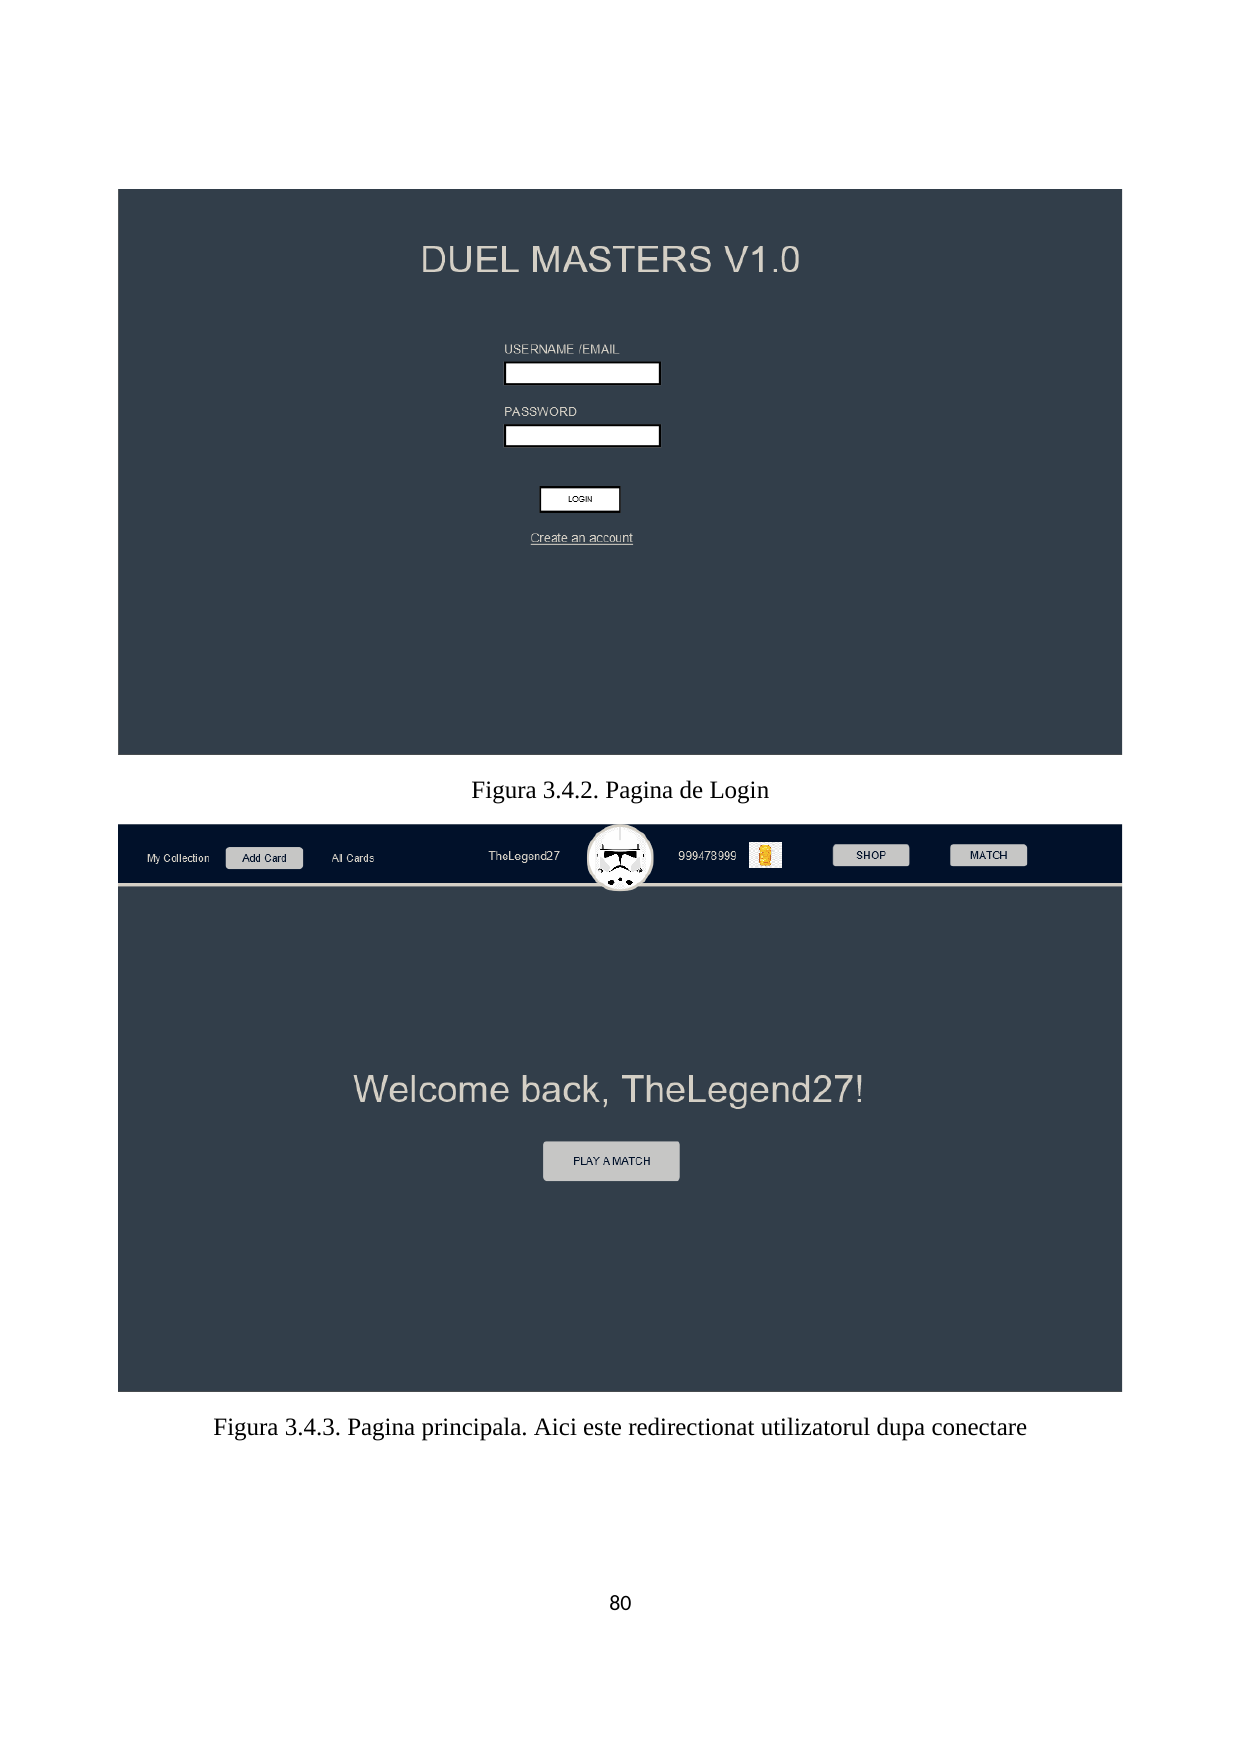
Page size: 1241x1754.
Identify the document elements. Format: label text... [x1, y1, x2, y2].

picture [118, 189, 1123, 755]
text Figura 3.4.3. Pagina principala. Aici este redirectionat utilizatorul dupa conectare [118, 1412, 1122, 1441]
text Figura 3.4.2. Pagina de Login [118, 775, 1122, 804]
picture [118, 824, 1123, 1392]
